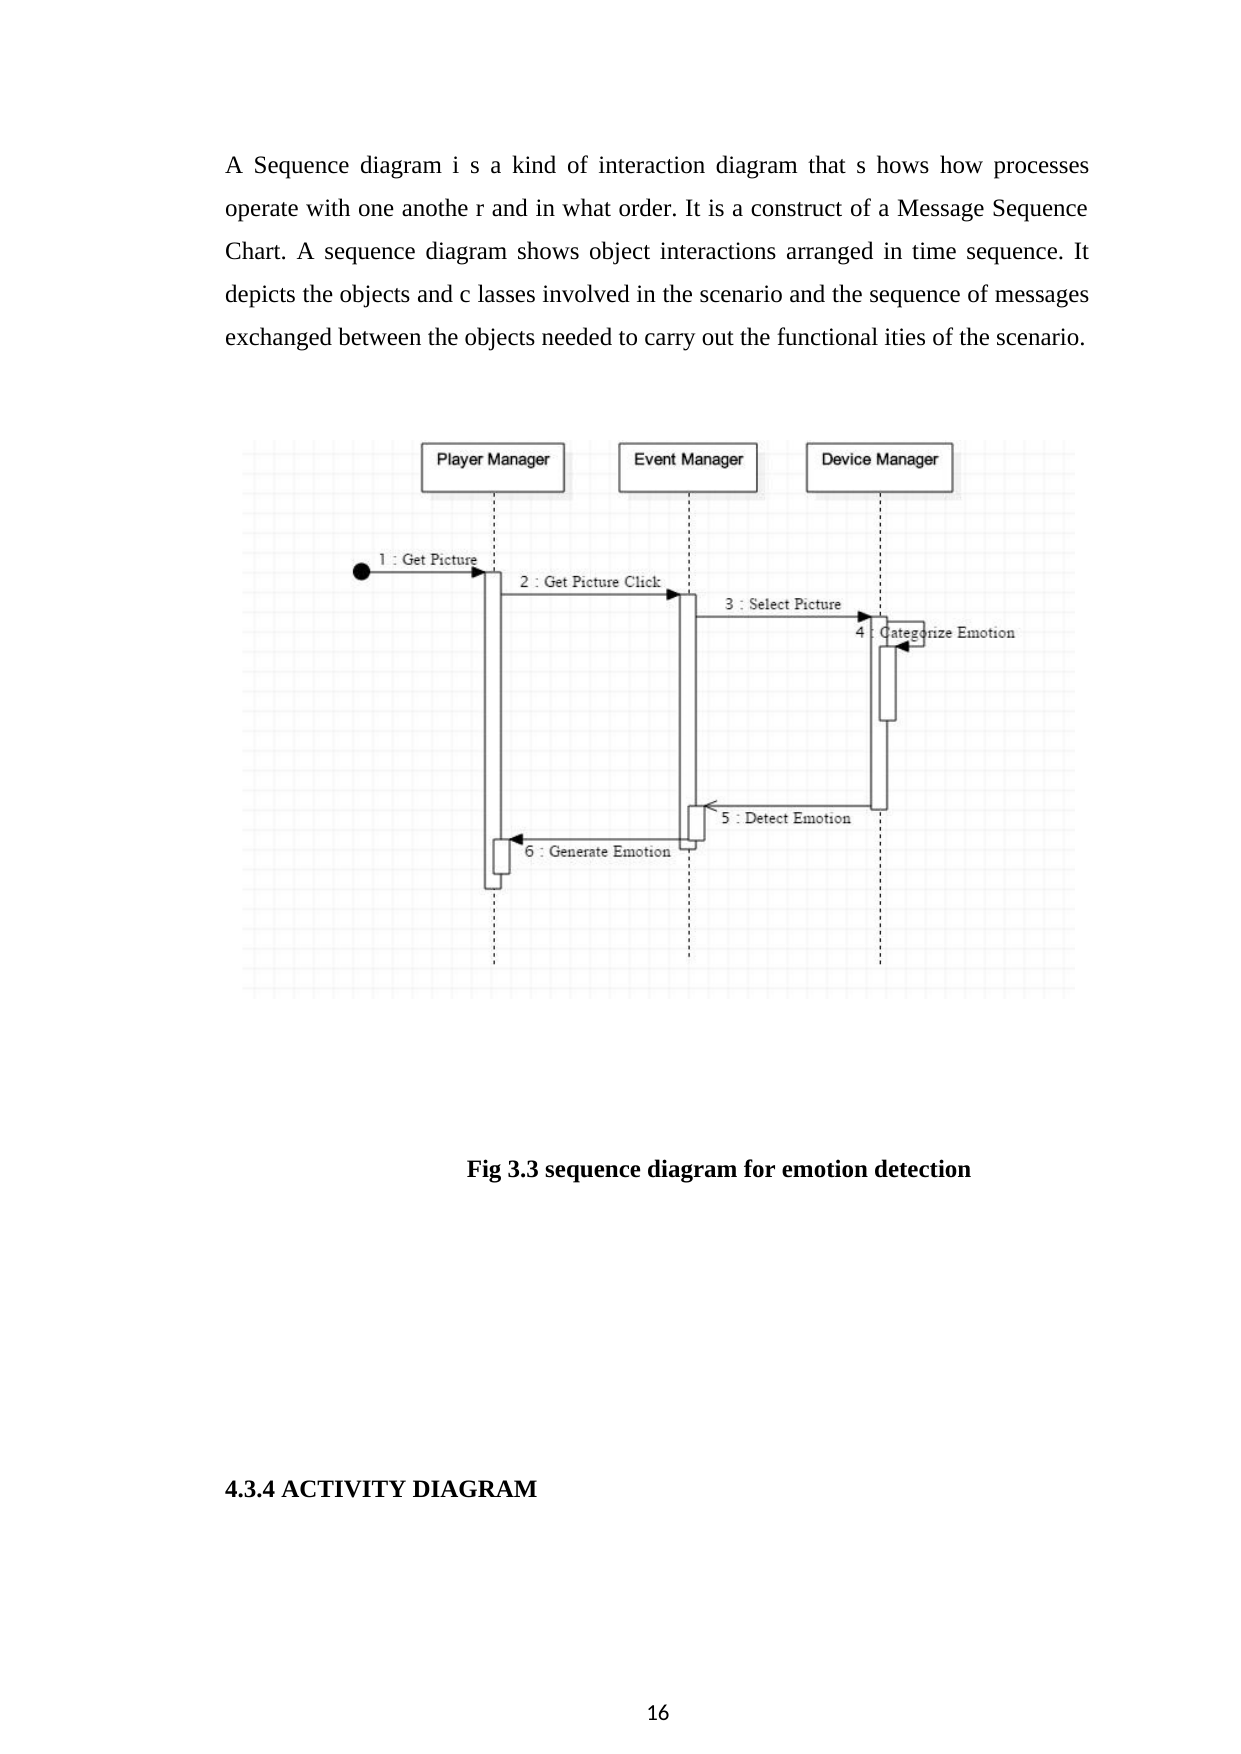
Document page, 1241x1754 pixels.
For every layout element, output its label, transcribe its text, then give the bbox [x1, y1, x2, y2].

picture [242, 440, 1075, 999]
text A Sequence diagram i s a kind of interaction diagram that s hows how processes operate with one anothe r and in what order. It is a construct of a Message Sequence Chart. A sequence diagram shows object interactions arranged in time sequence. It depicts the objects and c lasses involved in the scenario and the sequence of messages exchanged between the objects needed to carry out the functional ities of the scenario. [225, 150, 1090, 351]
text 4.3.4 ACTIVITY DIAGRAM [225, 1474, 1090, 1502]
text Fig 3.3 sequence diagram for emotion detection [467, 1154, 1090, 1183]
